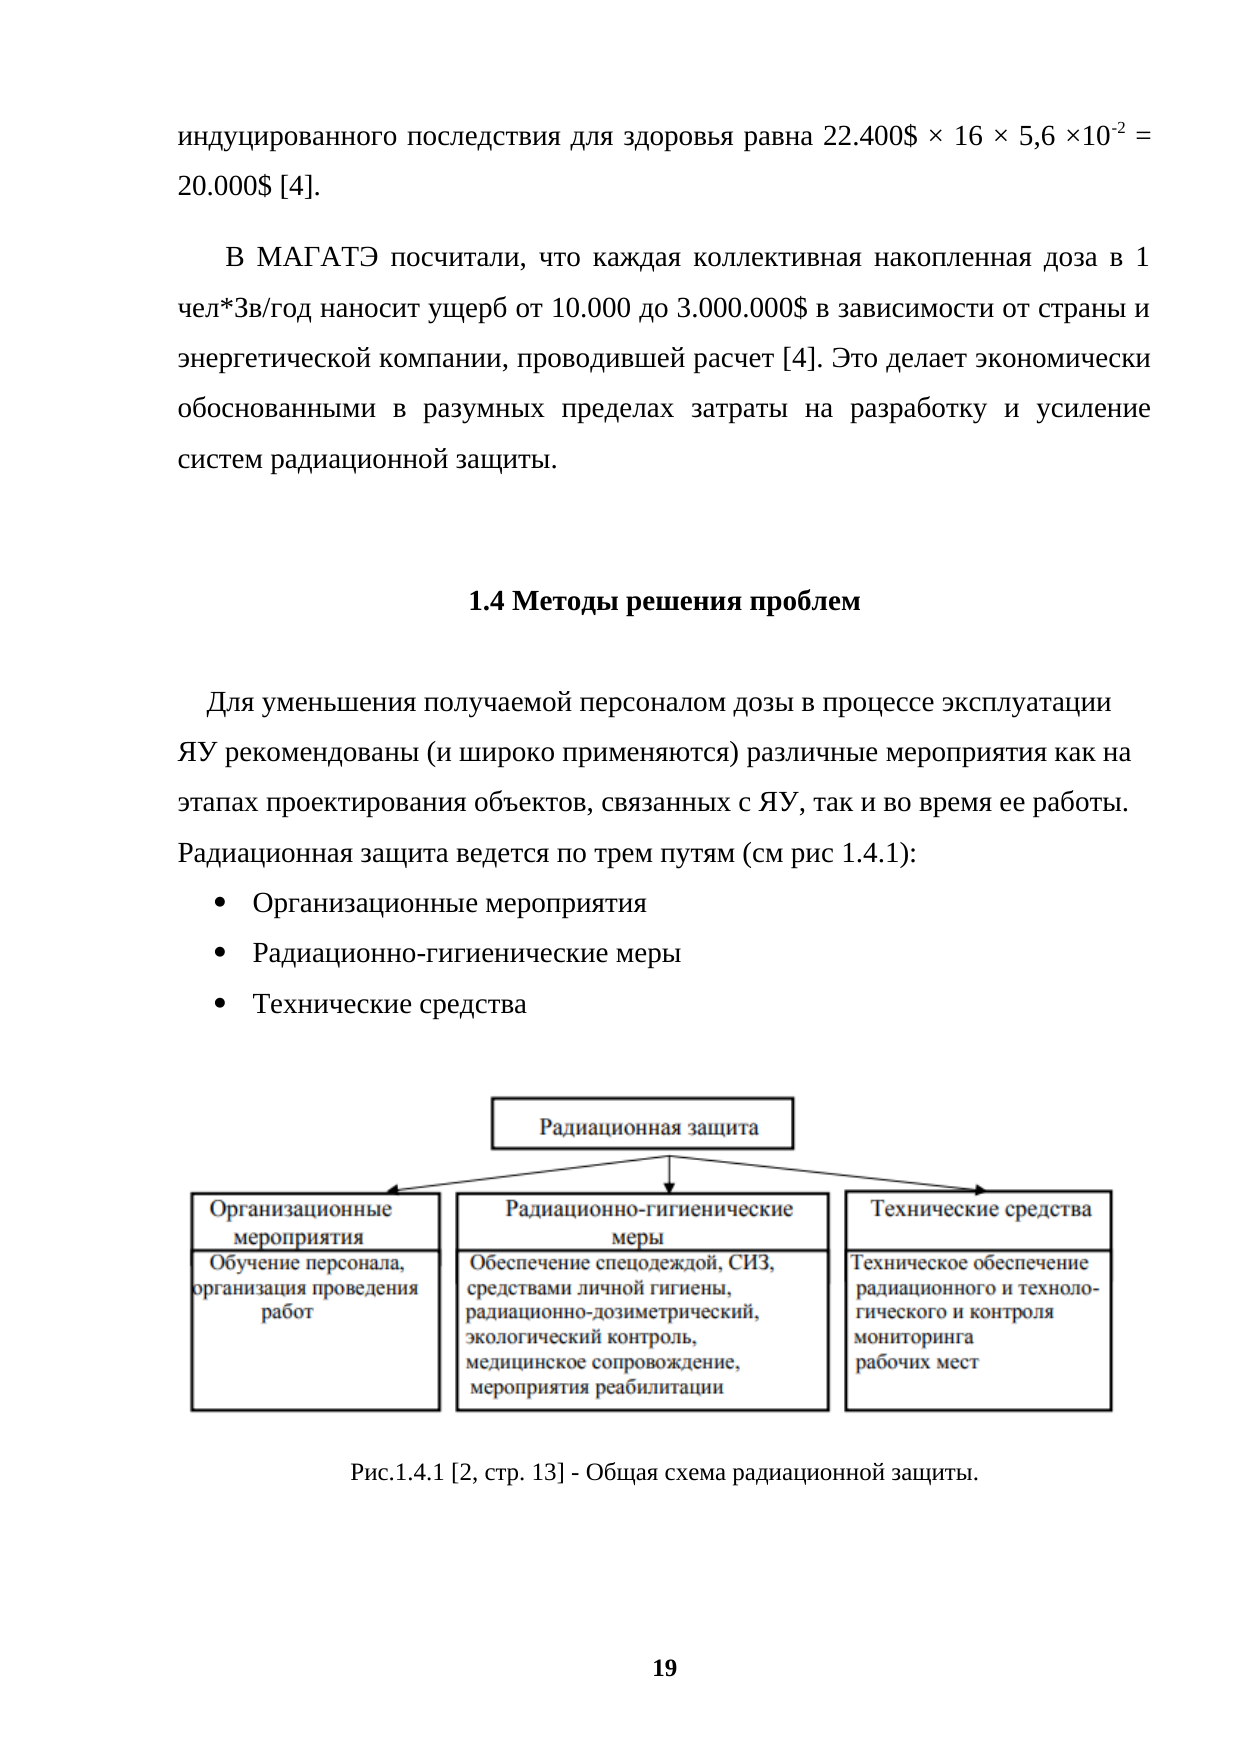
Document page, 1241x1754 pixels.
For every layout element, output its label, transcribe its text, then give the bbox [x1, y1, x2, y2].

text Для уменьшения получаемой персоналом дозы в процессе эксплуатации ЯУ рекомендованы (и широко применяются) различные мероприятия как на этапах проектирования объектов, связанных с ЯУ, так и во время ее работы. Радиационная защита ведется по трем путям (см рис 1.4.1): [177, 684, 1152, 868]
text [177, 118, 1152, 202]
list Радиационно-гигиенические меры [215, 935, 1152, 969]
text 1.4 Методы решения проблем [177, 583, 1152, 617]
text Рис.1.4.1 [2, стр. 13] - Общая схема радиационной защиты. [177, 1457, 1152, 1485]
list Организационные мероприятия [215, 885, 1152, 919]
list Технические средства [215, 986, 1152, 1019]
picture [177, 1086, 1151, 1422]
text В МАГАТЭ посчитали, что каждая коллективная накопленная доза в 1 чел*Зв/год наносит ущерб от 10.000 до 3.000.000$ в зависимости от страны и энергетической компании, проводившей расчет [4]. Это делает экономически обоснованными в разумных пределах затраты на разработку и усиление систем радиационной защиты. [177, 239, 1152, 474]
